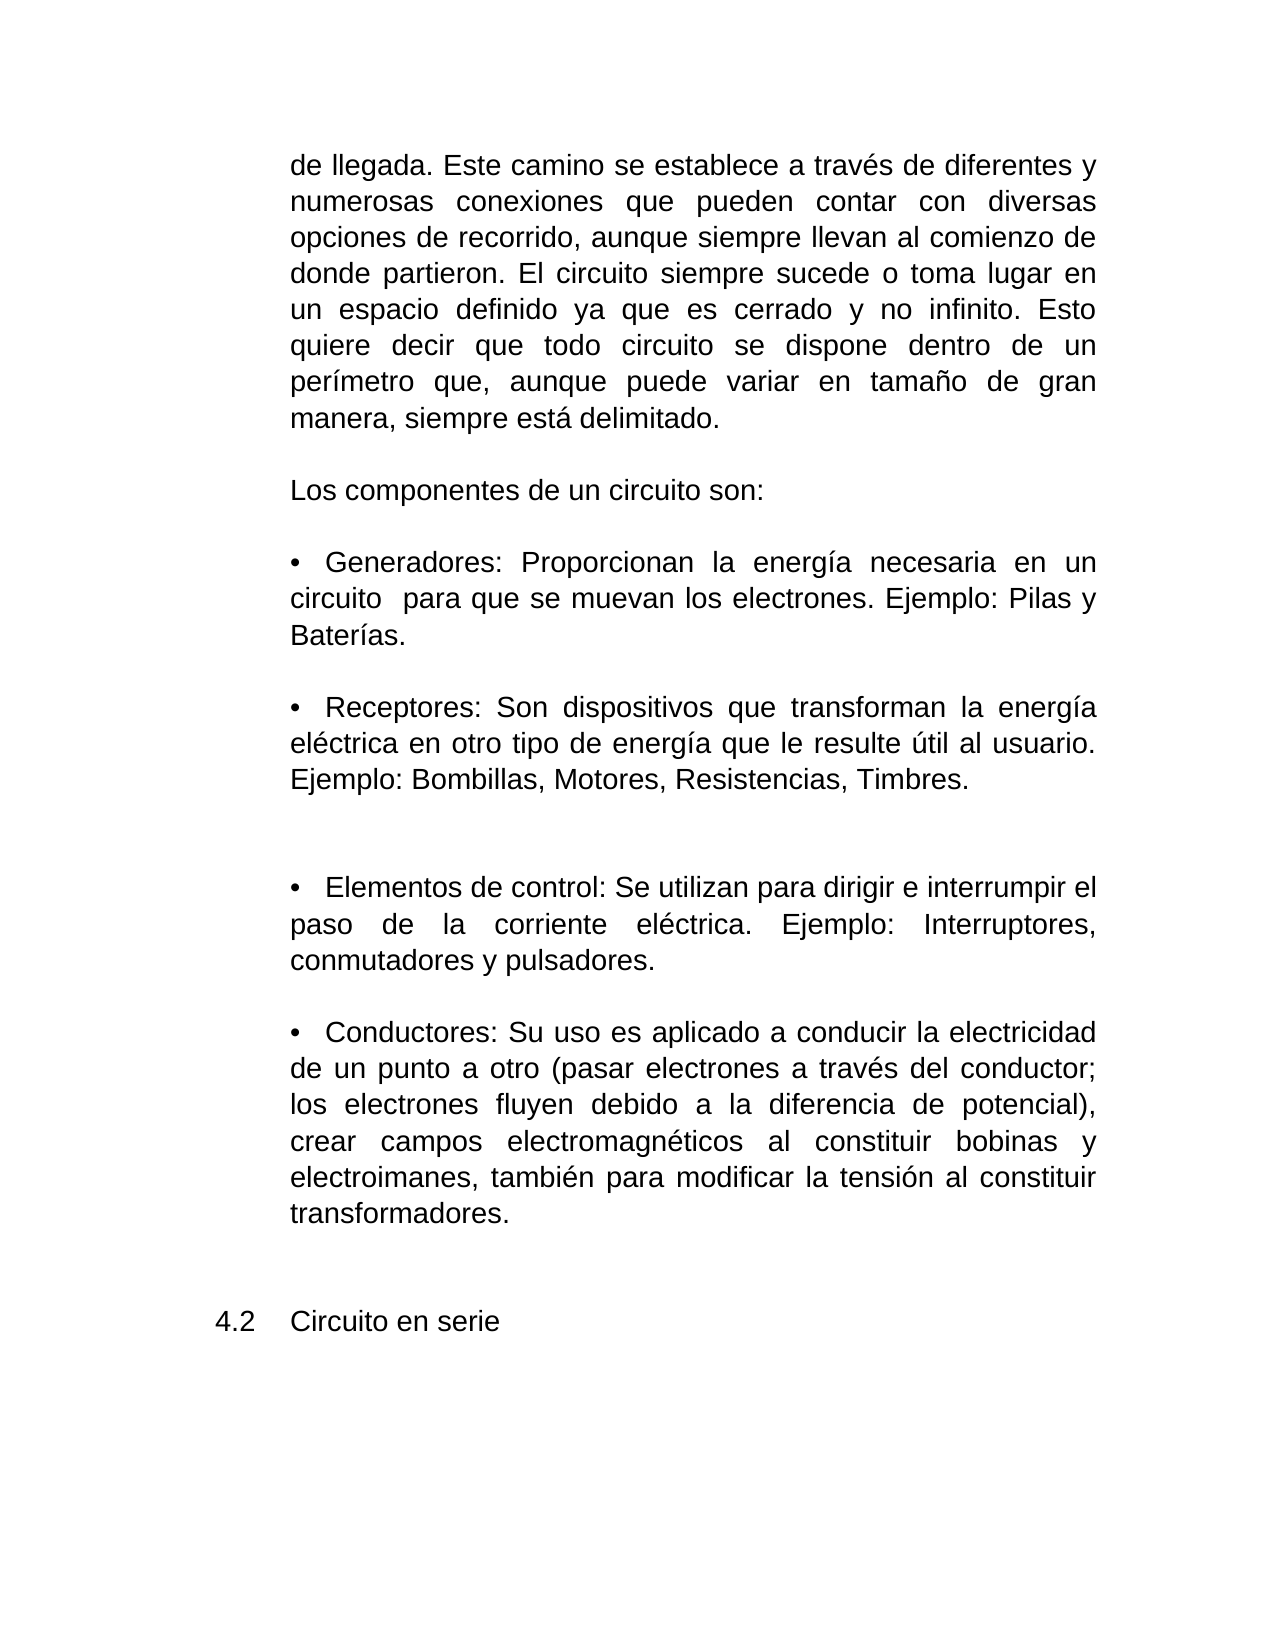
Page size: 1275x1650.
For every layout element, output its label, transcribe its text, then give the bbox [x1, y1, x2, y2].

list • Conductores: Su uso es aplicado a conducir la electricidad de un punto a otro (pasar electrones a través del conductor; los electrones fluyen debido a la diferencia de potencial), crear campos electromagnéticos al constituir bobinas y electroimanes, también para modificar la tensión al constituir transformadores. [290, 1015, 1098, 1229]
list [290, 148, 1098, 434]
list • Generadores: Proporcionan la energía necesaria en un circuito para que se muevan los electrones. Ejemplo: Pilas y Baterías. [290, 545, 1098, 651]
list • Receptores: Son dispositivos que transforman la energía eléctrica en otro tipo de energía que le resulte útil al usuario. Ejemplo: Bombillas, Motores, Resistencias, Timbres. [290, 690, 1098, 796]
list Circuito en serie [215, 1304, 1098, 1338]
list • Elementos de control: Se utilizan para dirigir e interrumpir el paso de la corriente eléctrica. Ejemplo: Interruptores, conmutadores y pulsadores. [290, 871, 1098, 976]
list Los componentes de un circuito son: [290, 473, 1098, 506]
